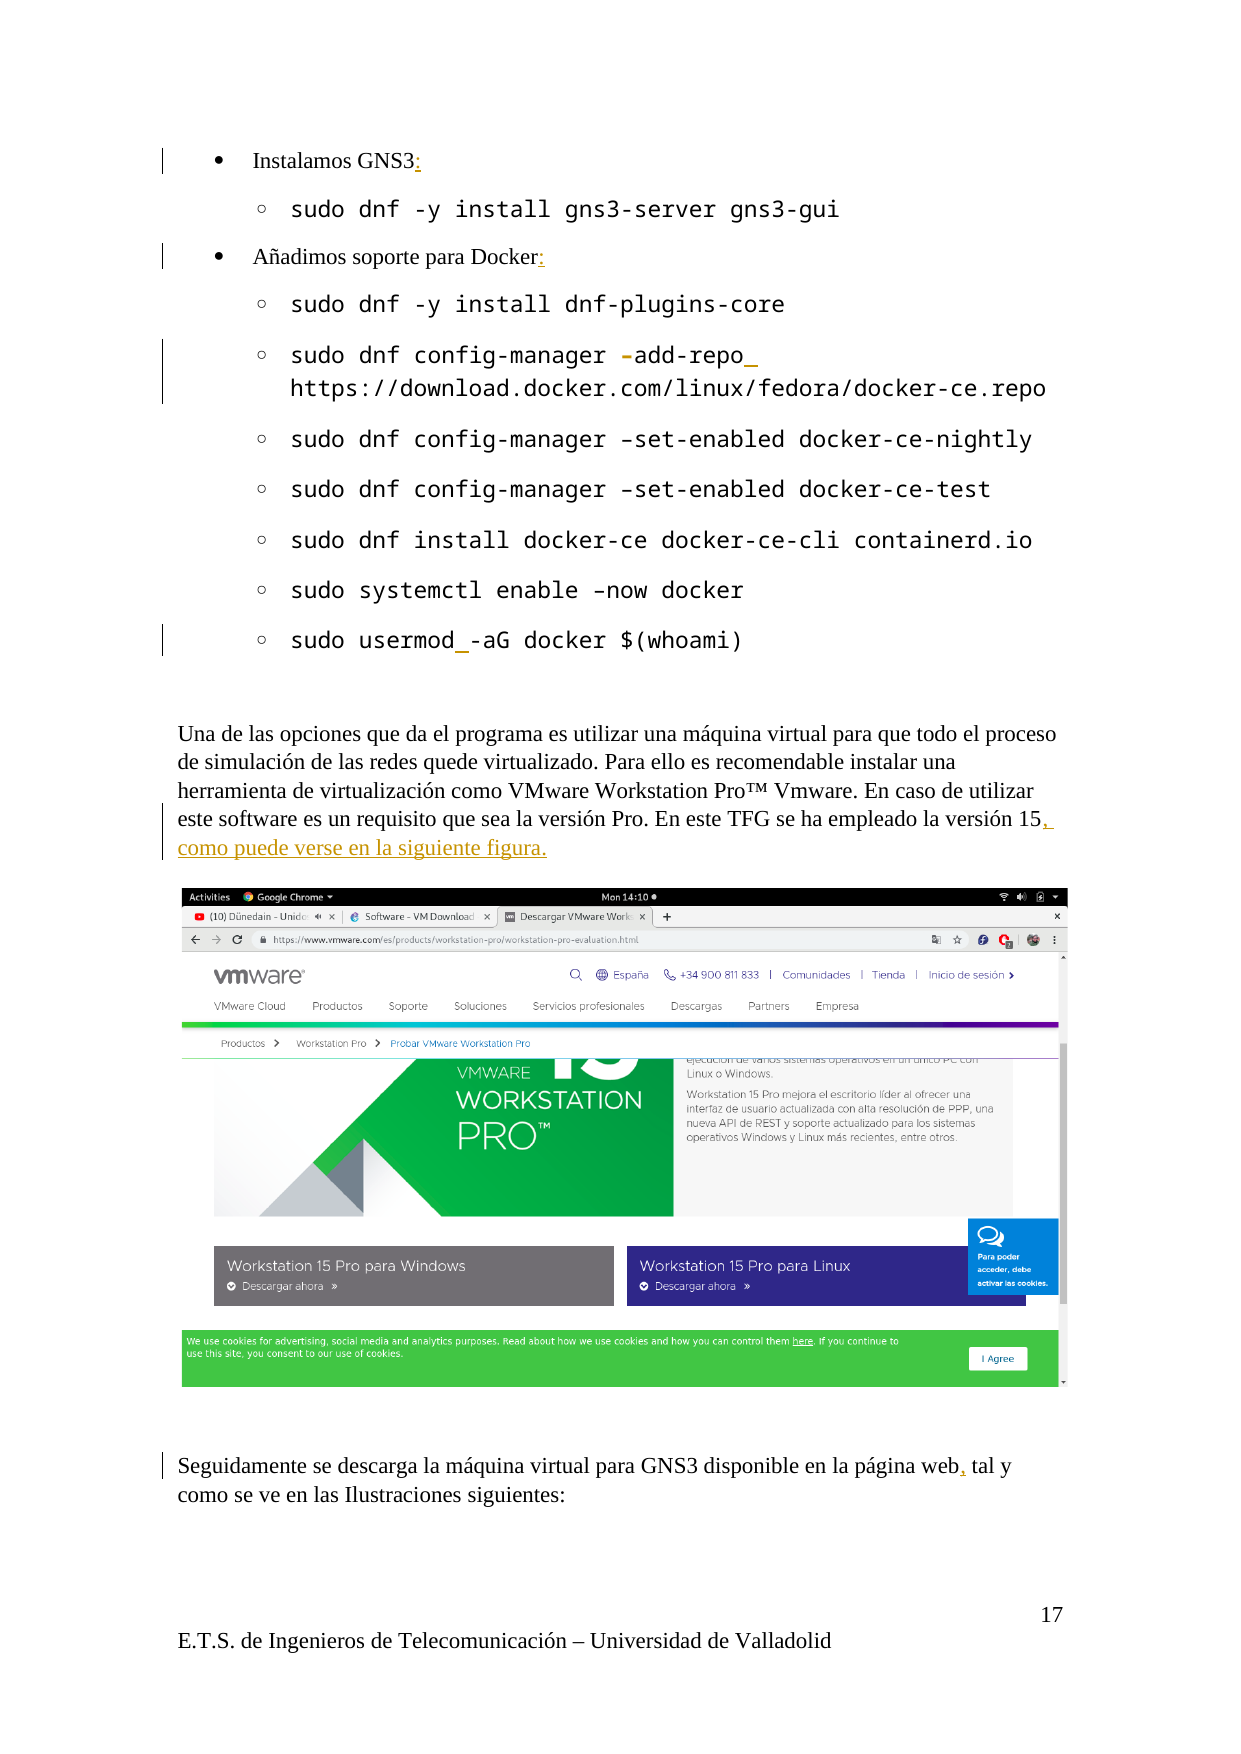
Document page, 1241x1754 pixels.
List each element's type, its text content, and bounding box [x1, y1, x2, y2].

list Instalamos GNS3 [215, 148, 1063, 174]
text Seguidamente se descarga la máquina virtual para GNS3 disponible en la página web tal y como se ve en las Ilustraciones siguientes: [177, 1452, 1063, 1507]
list sudo usermod-aG docker $(whoami) [252, 624, 1063, 656]
picture [181, 888, 1068, 1387]
list sudo dnf config-manager –set-enabled docker-ce-test [252, 473, 1063, 504]
list sudo systemctl enable –now docker [252, 574, 1063, 605]
list Añadimos soporte para Docker [215, 243, 1063, 269]
text Una de las opciones que da el programa es utilizar una máquina virtual para que todo el proceso de simulación de las redes quede virtualizado. Para ello es recomendable instalar una herramienta de virtualización como VMware Workstation Pro™ Vmware. En caso de utilizar este software es un requisito que sea la versión Pro. En este TFG se ha empleado la versión 15 [177, 720, 1063, 860]
list sudo dnf -y install dnf-plugins-core [252, 288, 1063, 319]
list sudo dnf install docker-ce docker-ce-cli containerd.io [252, 524, 1063, 555]
list sudo dnf config-manager –set-enabled docker-ce-nightly [252, 423, 1063, 454]
list sudo dnf -y install gns3-server gns3-gui [252, 193, 1063, 224]
list sudo dnf config-manager –add-repohttps://download.docker.com/linux/fedora/docker-ce.repo [252, 339, 1063, 404]
